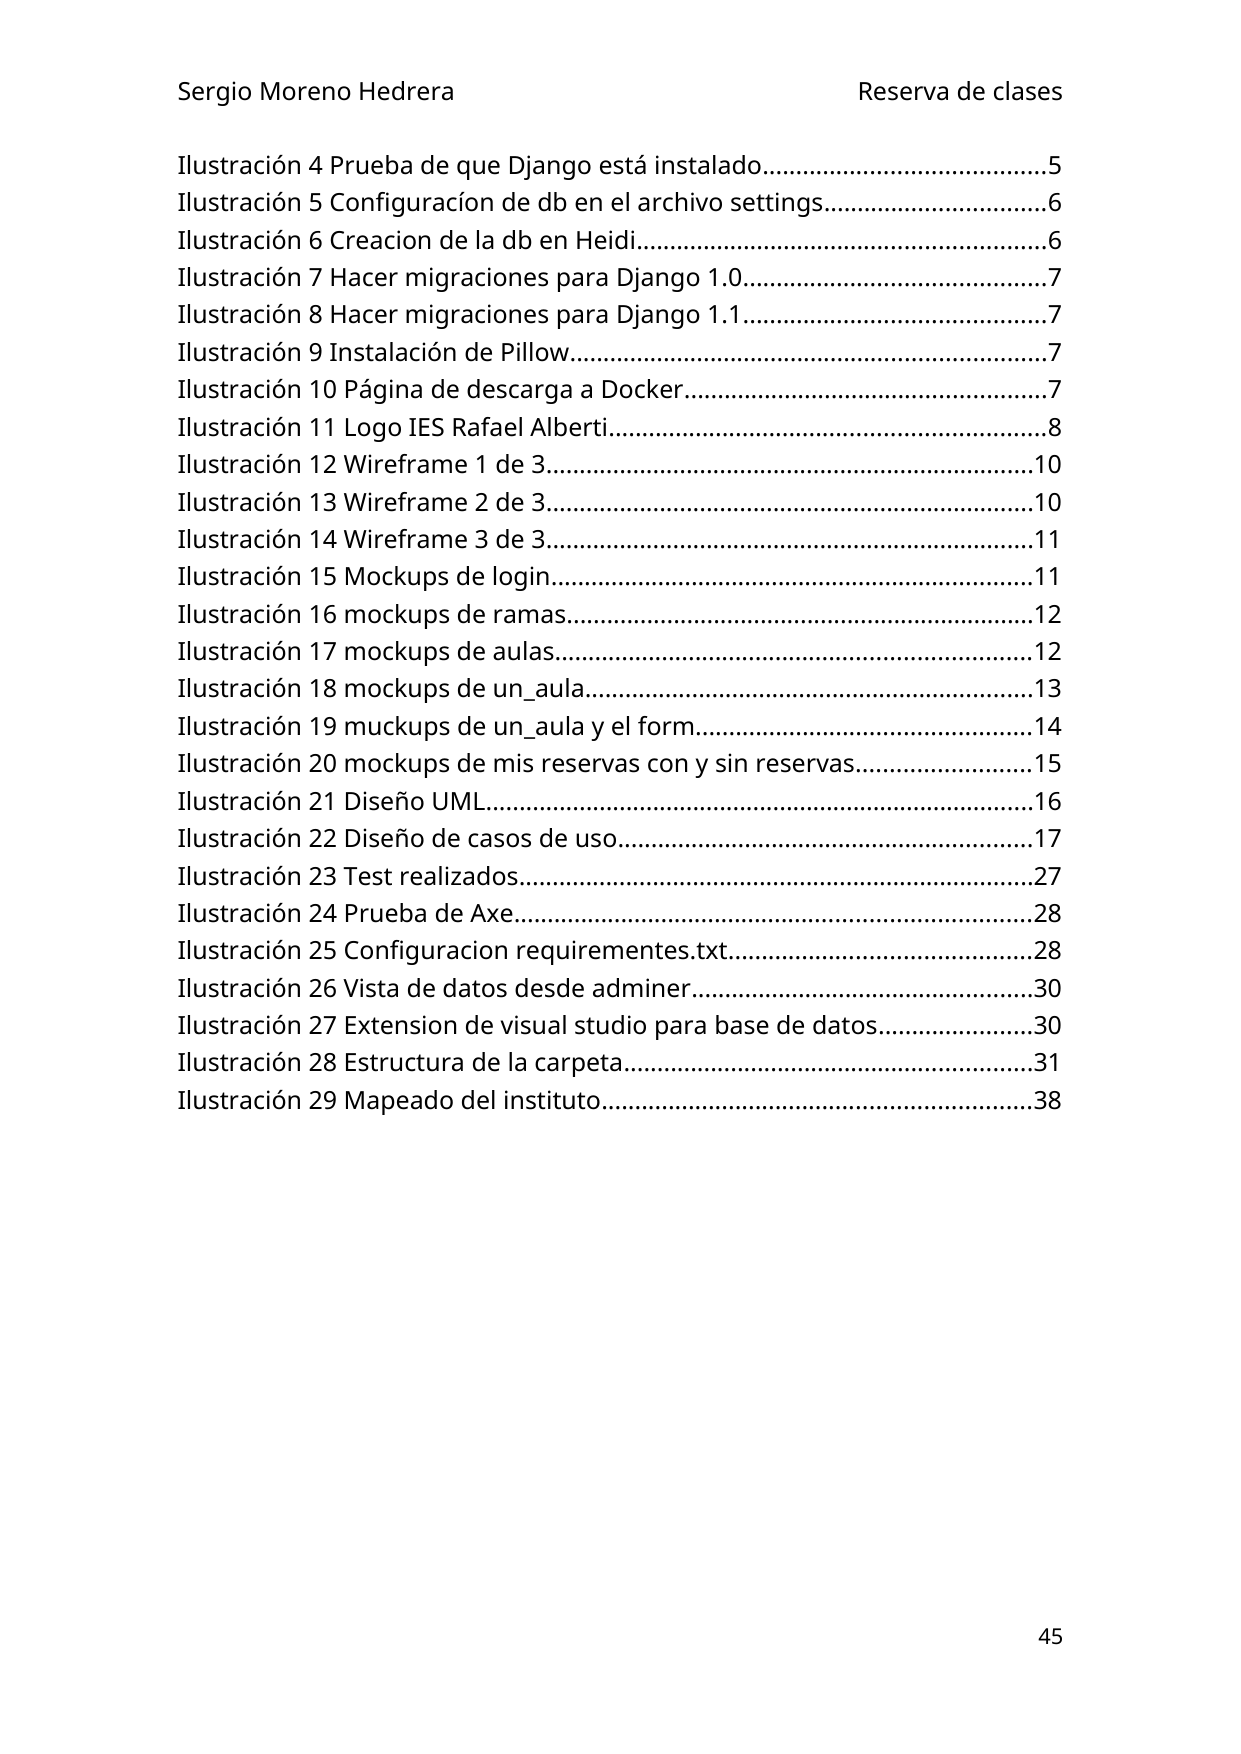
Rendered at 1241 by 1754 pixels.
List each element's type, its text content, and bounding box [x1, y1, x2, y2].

text Ilustración 17 mockups de aulas 12 [177, 634, 1063, 668]
text Ilustración 26 Vista de datos desde adminer 30 [177, 970, 1063, 1004]
text Ilustración 15 Mockups de login 11 [177, 559, 1063, 593]
text Ilustración 27 Extension de visual studio para base de datos 30 [177, 1008, 1063, 1042]
text Ilustración 24 Prueba de Axe 28 [177, 896, 1063, 929]
text Ilustración 28 Estructura de la carpeta 31 [177, 1045, 1063, 1079]
text Ilustración 25 Configuracion requirementes.txt 28 [177, 933, 1063, 967]
text Ilustración 16 mockups de ramas 12 [177, 596, 1063, 630]
text Ilustración 5 Configuracíon de db en el archivo settings 6 [177, 185, 1063, 219]
text Ilustración 8 Hacer migraciones para Django 1.1 7 [177, 297, 1063, 331]
text Ilustración 10 Página de descarga a Docker 7 [177, 372, 1063, 406]
text Ilustración 12 Wireframe 1 de 3 10 [177, 447, 1063, 481]
text Ilustración 13 Wireframe 2 de 3 10 [177, 484, 1063, 518]
text Ilustración 18 mockups de un_aula 13 [177, 671, 1063, 705]
text Ilustración 14 Wireframe 3 de 3 11 [177, 522, 1063, 556]
text Ilustración 21 Diseño UML 16 [177, 783, 1063, 817]
text Ilustración 29 Mapeado del instituto 38 [177, 1082, 1063, 1117]
text Ilustración 23 Test realizados 27 [177, 858, 1063, 892]
text Ilustración 20 mockups de mis reservas con y sin reservas 15 [177, 746, 1063, 780]
text Ilustración 19 muckups de un_aula y el form 14 [177, 708, 1063, 743]
text Ilustración 6 Creacion de la db en Heidi 6 [177, 222, 1063, 256]
text Ilustración 9 Instalación de Pillow 7 [177, 334, 1063, 369]
text Ilustración 22 Diseño de casos de uso 17 [177, 821, 1063, 855]
text Ilustración 7 Hacer migraciones para Django 1.0 7 [177, 260, 1063, 294]
text Ilustración 11 Logo IES Rafael Alberti 8 [177, 409, 1063, 443]
text Ilustración 4 Prueba de que Django está instalado 5 [177, 148, 1063, 182]
